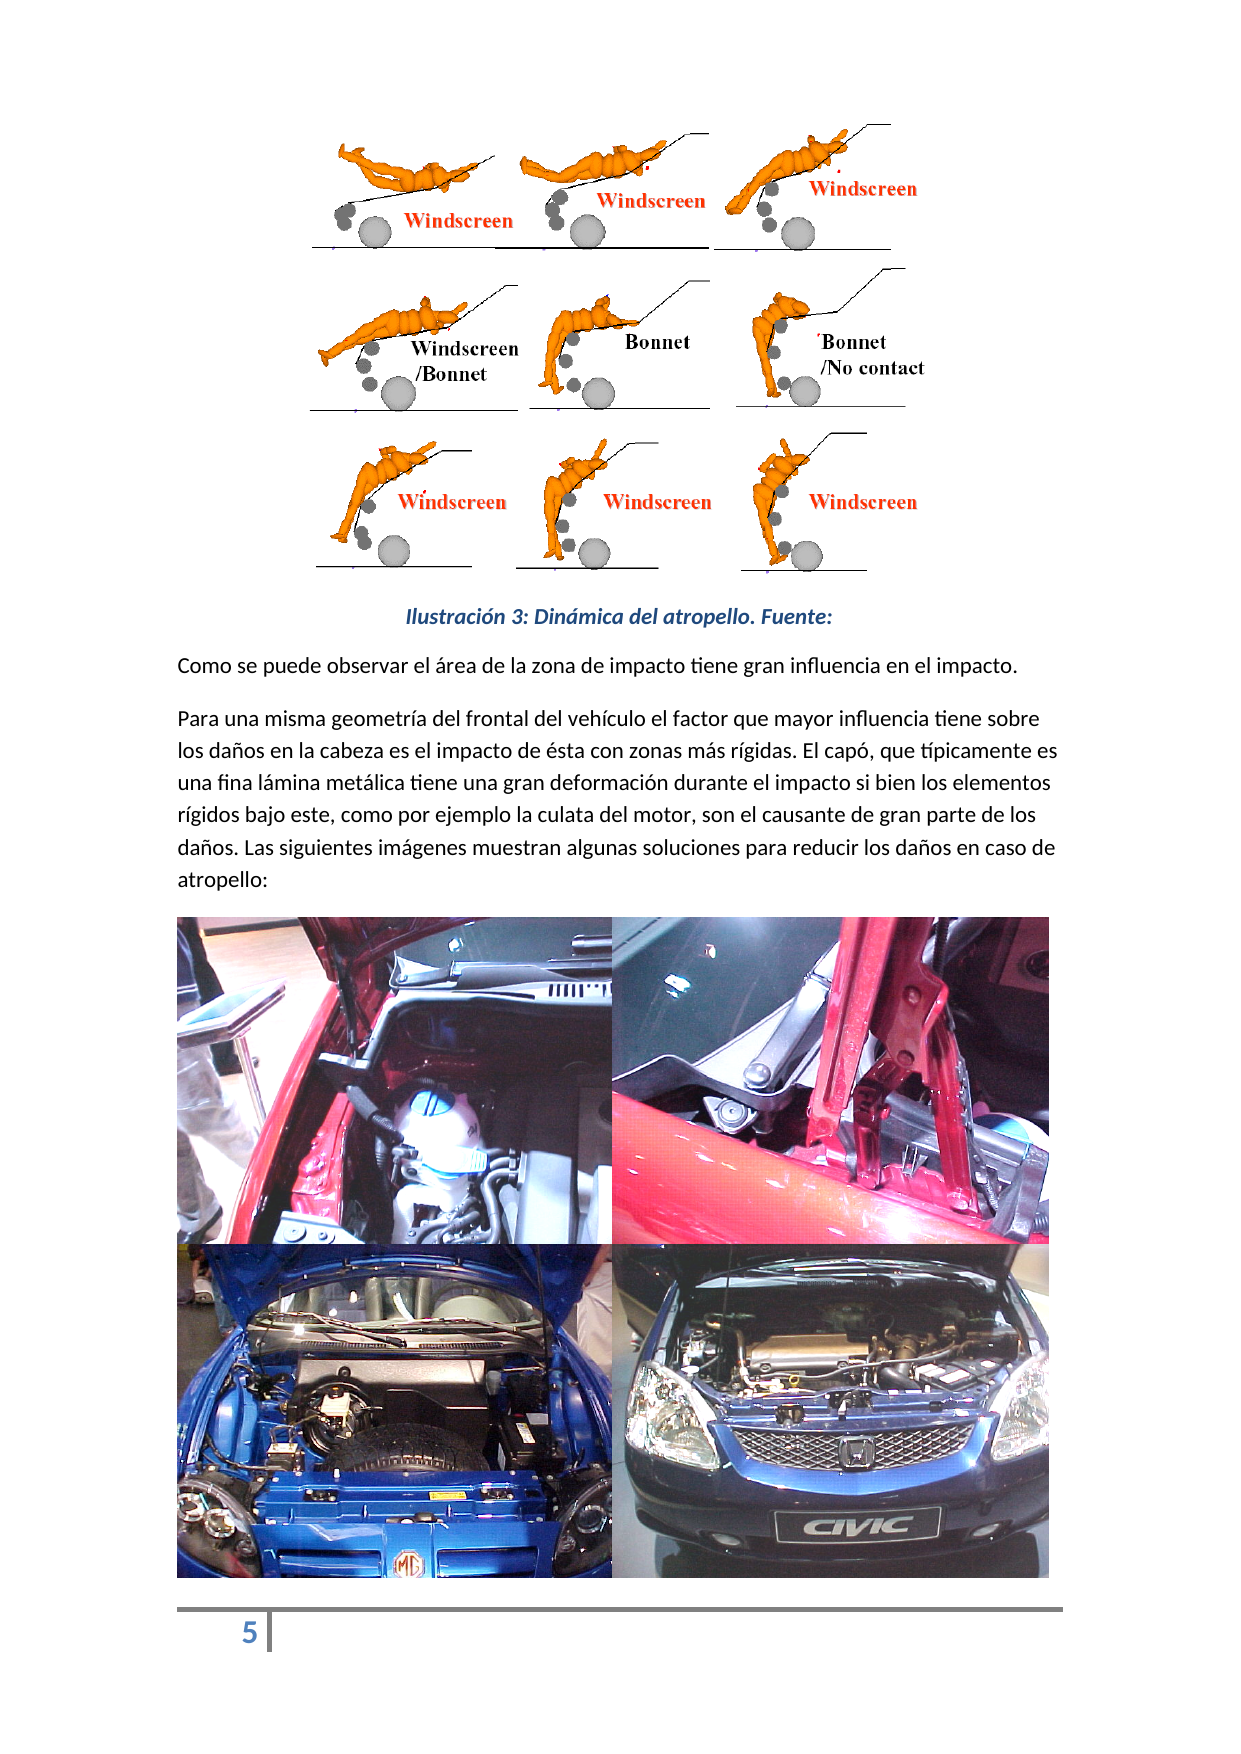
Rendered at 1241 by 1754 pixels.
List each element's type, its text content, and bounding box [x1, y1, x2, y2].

text Como se puede observar el área de la zona de impacto tiene gran influencia en el impacto. [177, 651, 1063, 679]
text Ilustración 3: Dinámica del atropello. Fuente: [177, 602, 1063, 630]
text Para una misma geometría del frontal del vehículo el factor que mayor influencia tiene sobre los daños en la cabeza es el impacto de ésta con zonas más rígidas. El capó, que típicamente es una fina lámina metálica tiene una gran deformación durante el impacto si bien los elementos rígidos bajo este, como por ejemplo la culata del motor, son el causante de gran parte de los daños. Las siguientes imágenes muestran algunas soluciones para reducir los daños en caso de atropello: [177, 704, 1063, 893]
picture [309, 118, 931, 577]
picture [177, 917, 1049, 1578]
